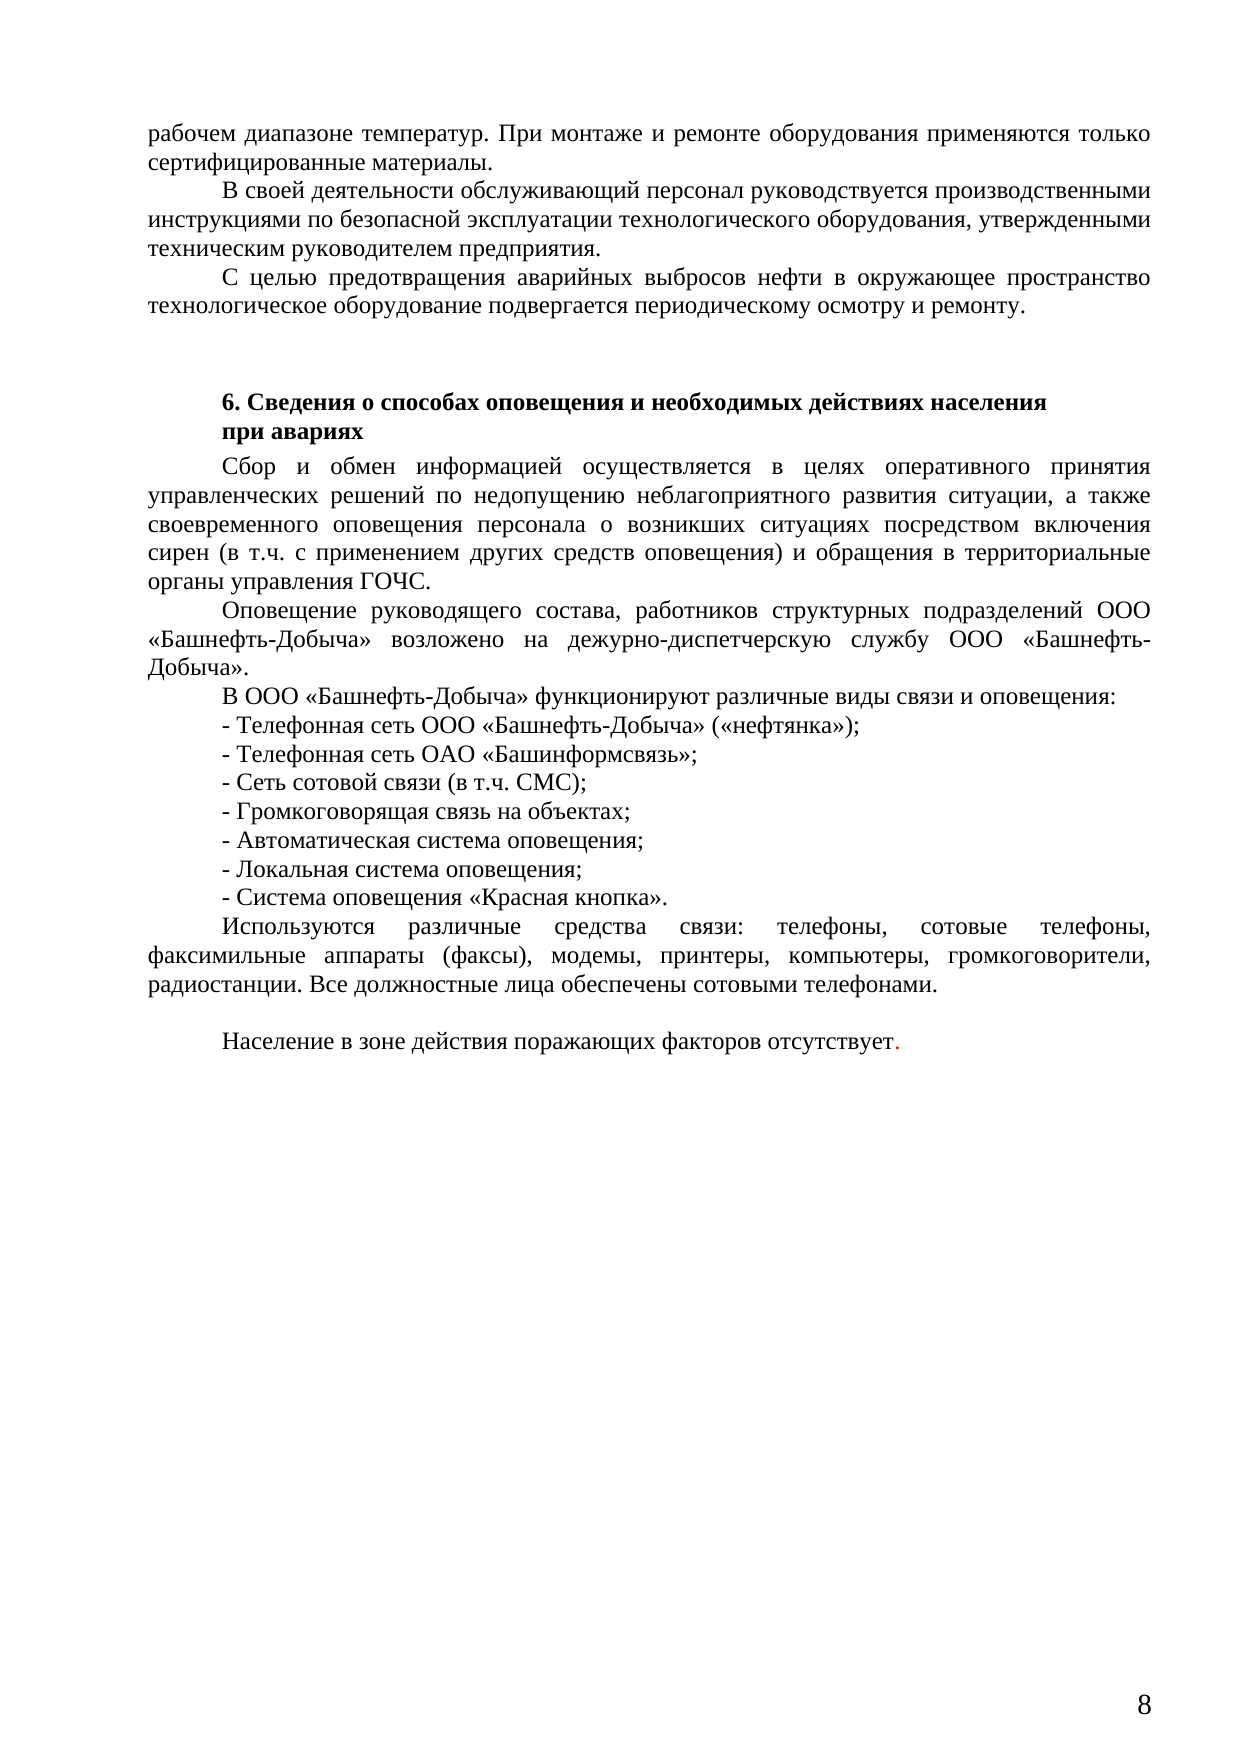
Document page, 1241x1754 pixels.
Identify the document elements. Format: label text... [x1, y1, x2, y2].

text Оповещение руководящего состава, работников структурных подразделений ООО «Башнефть-Добыча» возложено на дежурно-диспетчерскую службу ООО «Башнефть-Добыча». [148, 595, 1152, 681]
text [148, 118, 1152, 176]
text В ООО «Башнефть-Добыча» функционируют различные виды связи и оповещения: [148, 681, 1152, 710]
text Используются различные средства связи: телефоны, сотовые телефоны, факсимильные аппараты (факсы), модемы, принтеры, компьютеры, громкоговорители, радиостанции. Все должностные лица обеспечены сотовыми телефонами. [148, 911, 1152, 997]
text - Телефонная сеть ОАО «Башинформсвязь»; [148, 739, 1152, 767]
text Сбор и обмен информацией осуществляется в целях оперативного принятия управленческих решений по недопущению неблагоприятного развития ситуации, а также своевременного оповещения персонала о возникших ситуациях посредством включения сирен (в т.ч. с применением других средств оповещения) и обращения в территориальные органы управления ГОЧС. [148, 451, 1152, 595]
text - Громкоговорящая связь на объектах; [148, 796, 1152, 825]
text С целью предотвращения аварийных выбросов нефти в окружающее пространство технологическое оборудование подвергается периодическому осмотру и ремонту. [148, 262, 1152, 319]
subtitle 6. Сведения о способах оповещения и необходимых действиях населения при авариях [222, 387, 1172, 445]
text - Телефонная сеть ООО «Башнефть-Добыча» («нефтянка»); [148, 710, 1152, 739]
text - Система оповещения «Красная кнопка». [148, 882, 1152, 911]
text В своей деятельности обслуживающий персонал руководствуется производственными инструкциями по безопасной эксплуатации технологического оборудования, утвержденными техническим руководителем предприятия. [148, 176, 1152, 262]
text - Сеть сотовой связи (в т.ч. СМС); [148, 767, 1152, 796]
text - Автоматическая система оповещения; [148, 825, 1152, 854]
text Население в зоне действия поражающих факторов отсутствует. [148, 1026, 1152, 1055]
text - Локальная система оповещения; [148, 854, 1152, 882]
